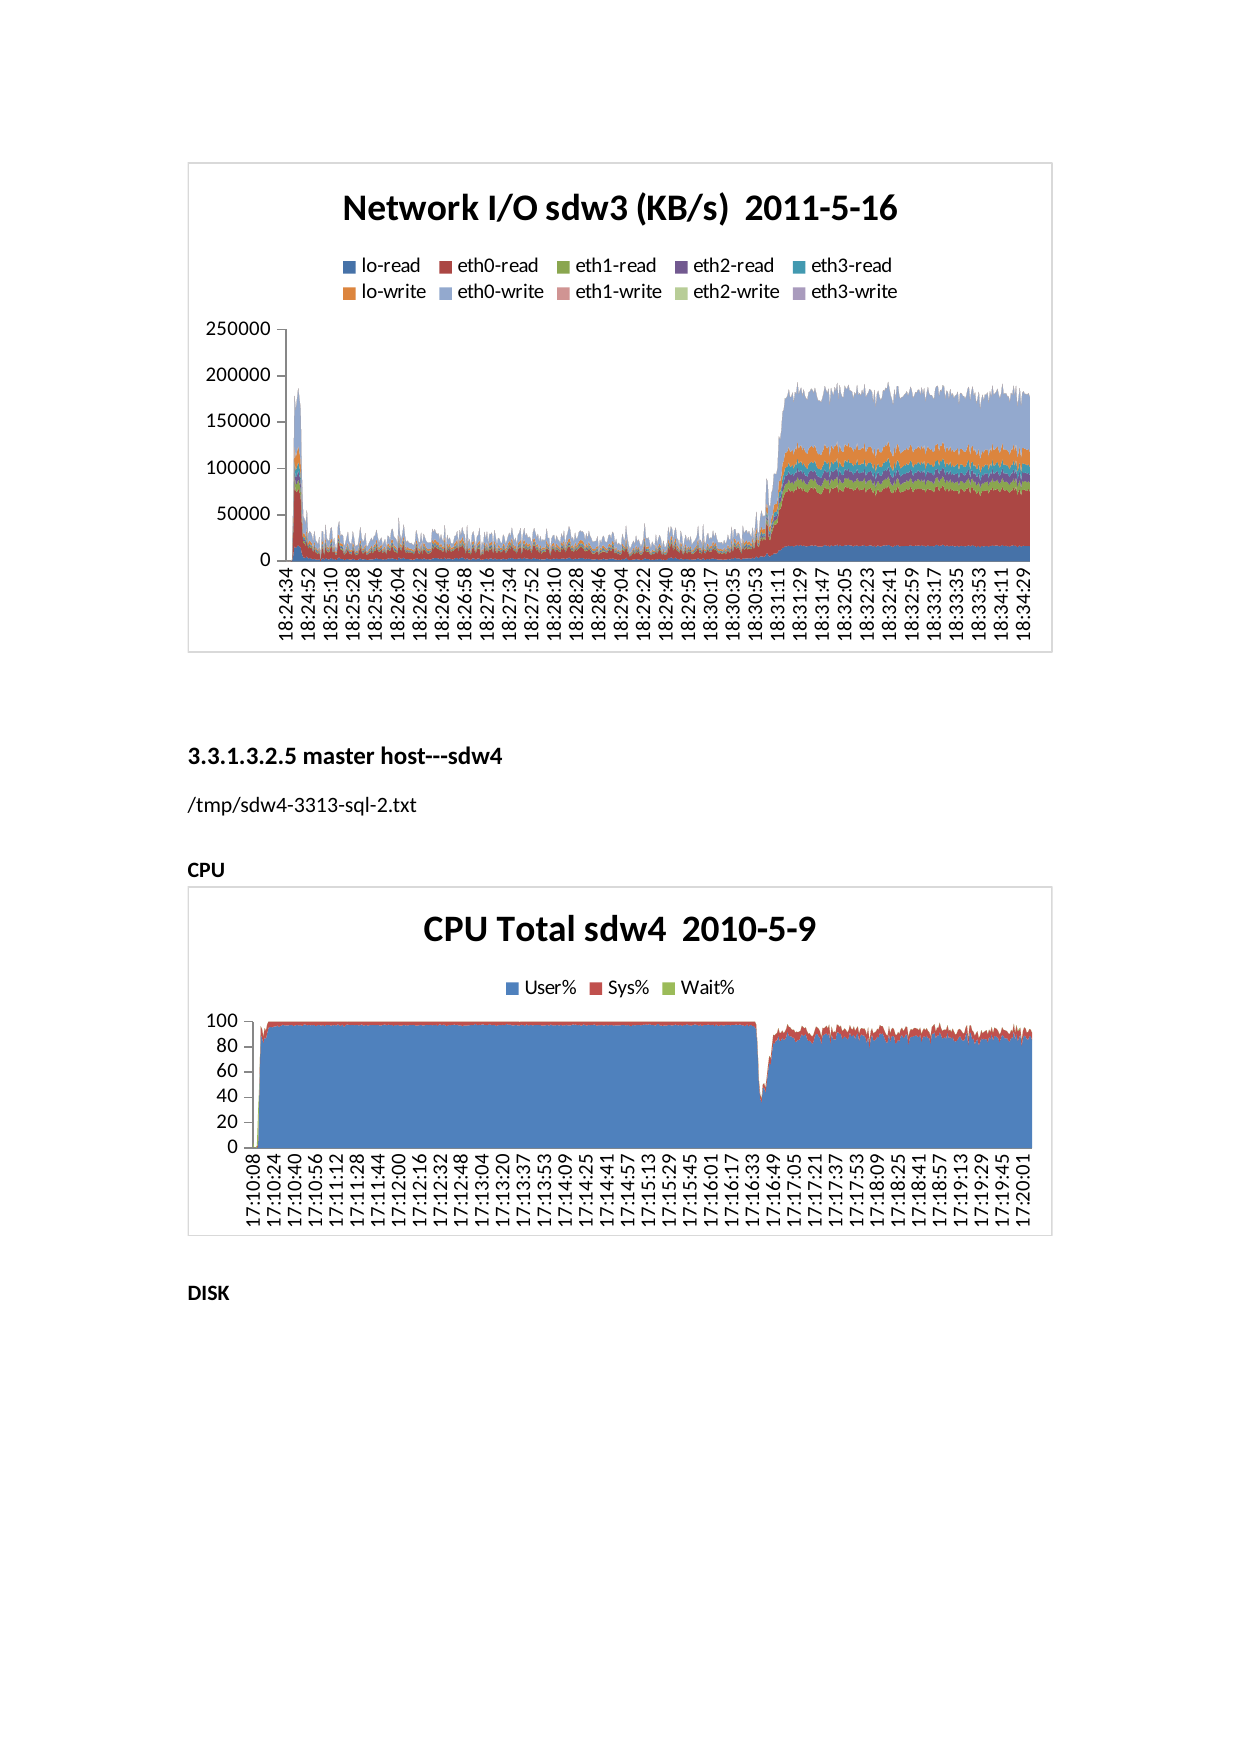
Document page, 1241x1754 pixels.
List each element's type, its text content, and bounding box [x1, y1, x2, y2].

text DISK [187, 1276, 1053, 1309]
text /tmp/sdw4-3313-sql-2.txt [187, 789, 1053, 821]
subtitle 3.3.1.3.2.5 master host---sdw4 [187, 739, 1053, 772]
text CPU [187, 854, 1053, 886]
